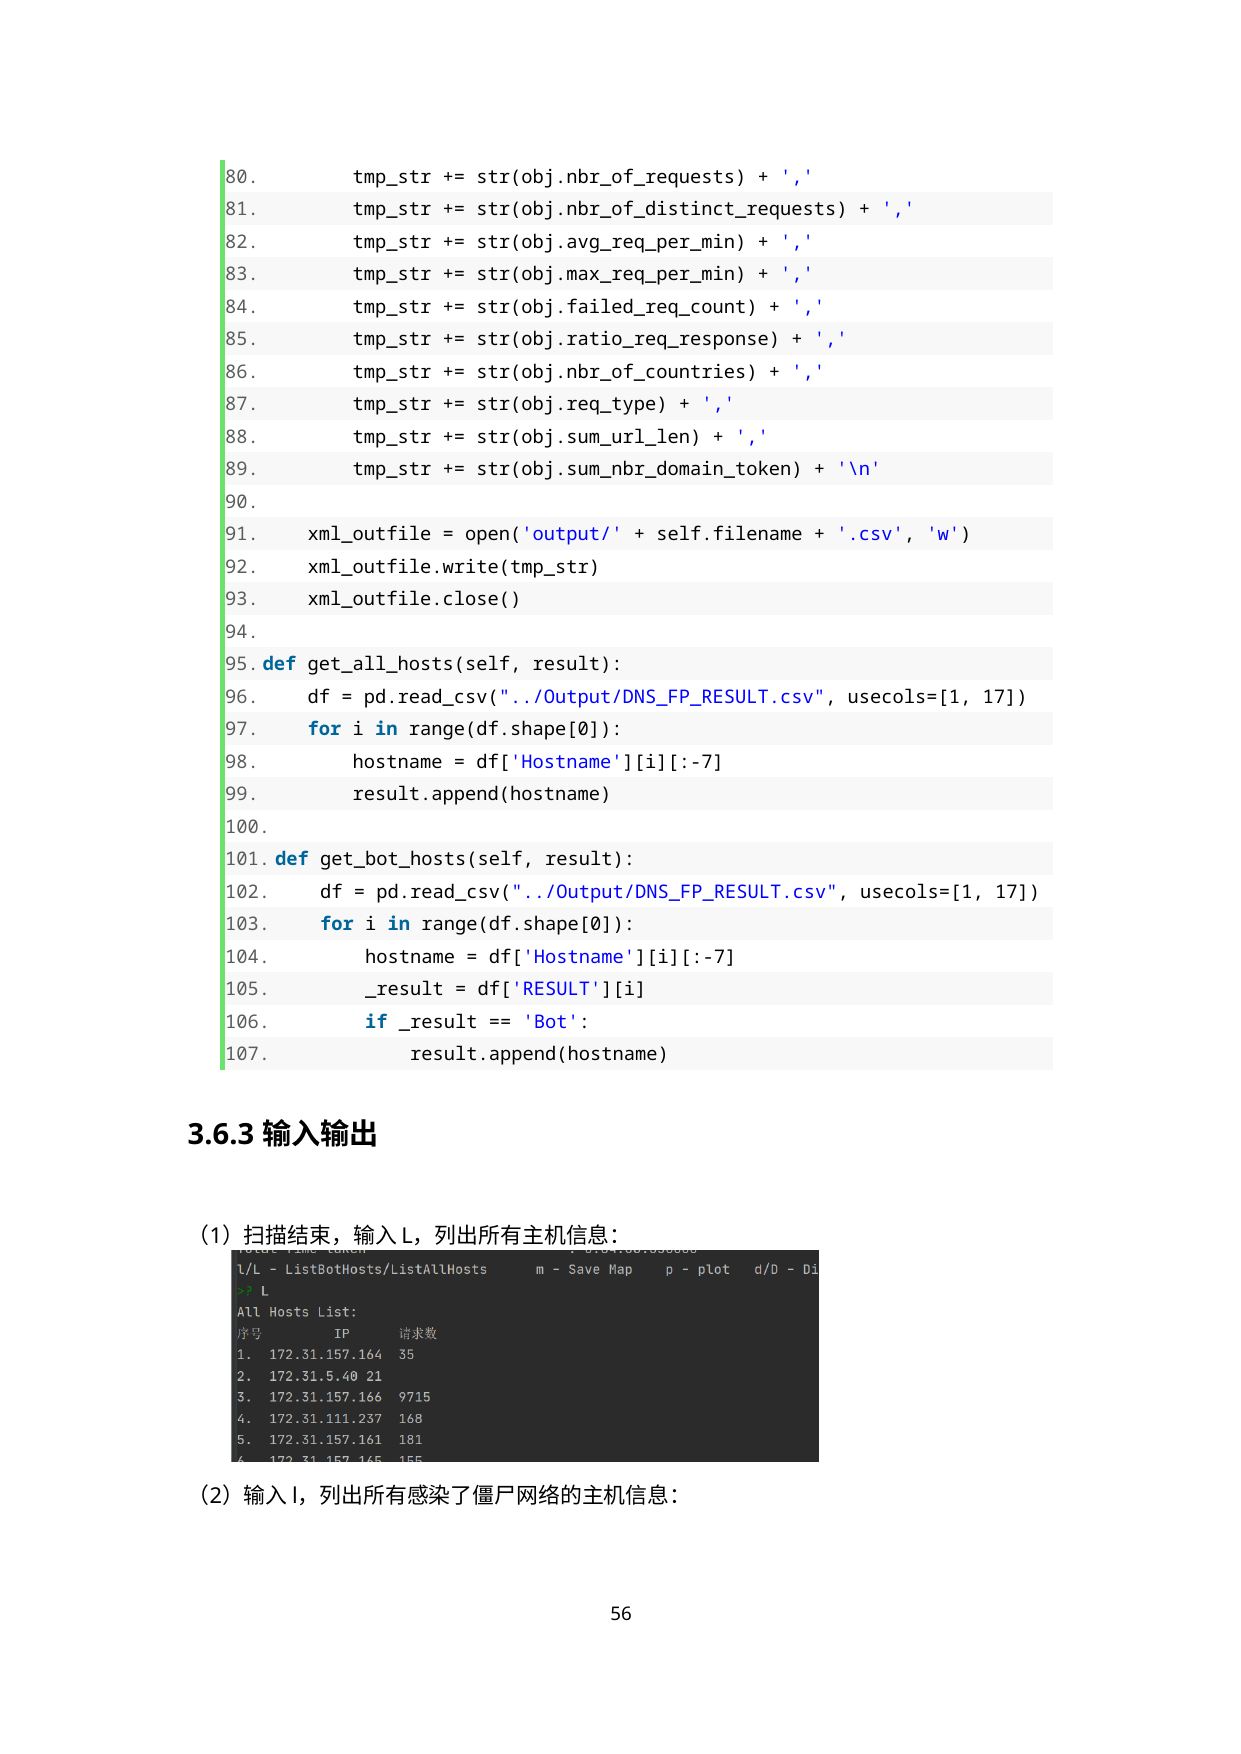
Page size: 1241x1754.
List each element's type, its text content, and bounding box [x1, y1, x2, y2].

list tmp_str += str(obj.failed_req_count) + ',' [225, 290, 1053, 322]
text （1）扫描结束，输入L，列出所有主机信息： [187, 1218, 1053, 1250]
list for i in range(df.shape[0]): [225, 907, 1053, 940]
list for i in range(df.shape[0]): [225, 712, 1053, 745]
list if _result == 'Bot': [225, 1005, 1053, 1037]
picture [231, 1250, 819, 1462]
list df = pd.read_csv("../Output/DNS_FP_RESULT.csv", usecols=[1, 17]) [225, 680, 1053, 712]
list def get_all_hosts(self, result): [225, 647, 1053, 680]
subtitle 3.6.3 输入输出 [187, 1099, 1053, 1164]
list tmp_str += str(obj.avg_req_per_min) + ',' [225, 225, 1053, 257]
list xml_outfile = open('output/' + self.filename + '.csv', 'w') [225, 517, 1053, 550]
list tmp_str += str(obj.sum_nbr_domain_token) + '\n' [225, 452, 1053, 485]
list hostname = df['Hostname'][i][:-7] [225, 940, 1053, 972]
list tmp_str += str(obj.nbr_of_countries) + ',' [225, 355, 1053, 387]
list tmp_str += str(obj.req_type) + ',' [225, 387, 1053, 420]
list def get_bot_hosts(self, result): [225, 842, 1053, 875]
list result.append(hostname) [225, 1037, 1053, 1070]
list _result = df['RESULT'][i] [225, 972, 1053, 1005]
list df = pd.read_csv("../Output/DNS_FP_RESULT.csv", usecols=[1, 17]) [225, 875, 1053, 907]
list result.append(hostname) [225, 777, 1053, 810]
list tmp_str += str(obj.max_req_per_min) + ',' [225, 257, 1053, 290]
list tmp_str += str(obj.sum_url_len) + ',' [225, 420, 1053, 452]
text （2）输入l，列出所有感染了僵尸网络的主机信息： [187, 1478, 1053, 1510]
list hostname = df['Hostname'][i][:-7] [225, 745, 1053, 777]
list tmp_str += str(obj.nbr_of_requests) + ',' [225, 160, 1053, 192]
list tmp_str += str(obj.nbr_of_distinct_requests) + ',' [225, 192, 1053, 225]
list tmp_str += str(obj.ratio_req_response) + ',' [225, 322, 1053, 355]
list xml_outfile.write(tmp_str) [225, 550, 1053, 582]
list xml_outfile.close() [225, 582, 1053, 615]
